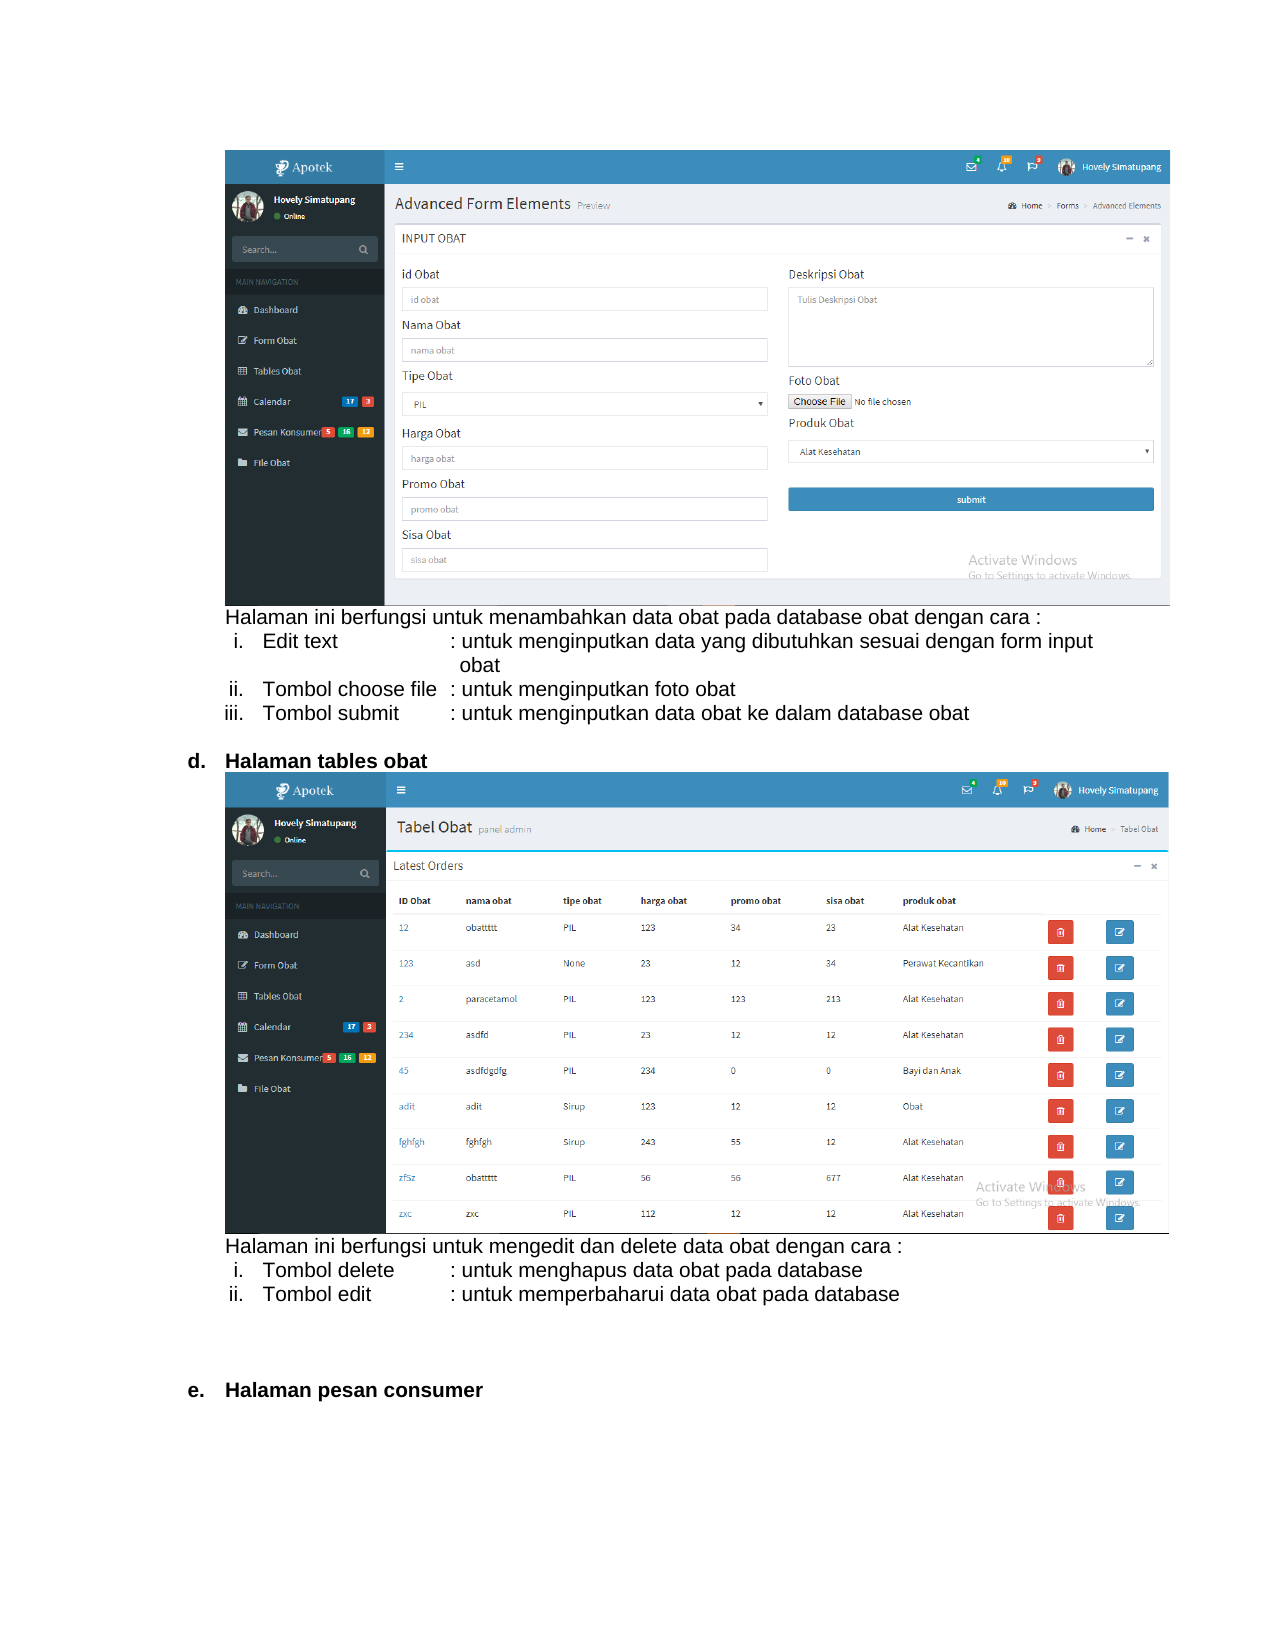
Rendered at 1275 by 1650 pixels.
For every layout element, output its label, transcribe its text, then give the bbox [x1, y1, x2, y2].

list Halaman tables obat [187, 749, 1125, 773]
list Halaman ini berfungsi untuk mengedit dan delete data obat dengan cara : [225, 1234, 1125, 1258]
picture [225, 150, 1171, 606]
list Tombol delete : untuk menghapus data obat pada database [244, 1258, 1125, 1282]
list Tombol choose file : untuk menginputkan foto obat [244, 677, 1125, 701]
list obat [459, 653, 1125, 677]
picture [225, 772, 1169, 1234]
list Tombol edit : untuk memperbaharui data obat pada database [244, 1282, 1125, 1306]
list Halaman pesan consumer [187, 1377, 1125, 1401]
list Edit text : untuk menginputkan data yang dibutuhkan sesuai dengan form input [244, 629, 1125, 653]
list Tombol submit : untuk menginputkan data obat ke dalam database obat [244, 701, 1125, 725]
list Halaman ini berfungsi untuk menambahkan data obat pada database obat dengan cara : [225, 606, 1125, 629]
